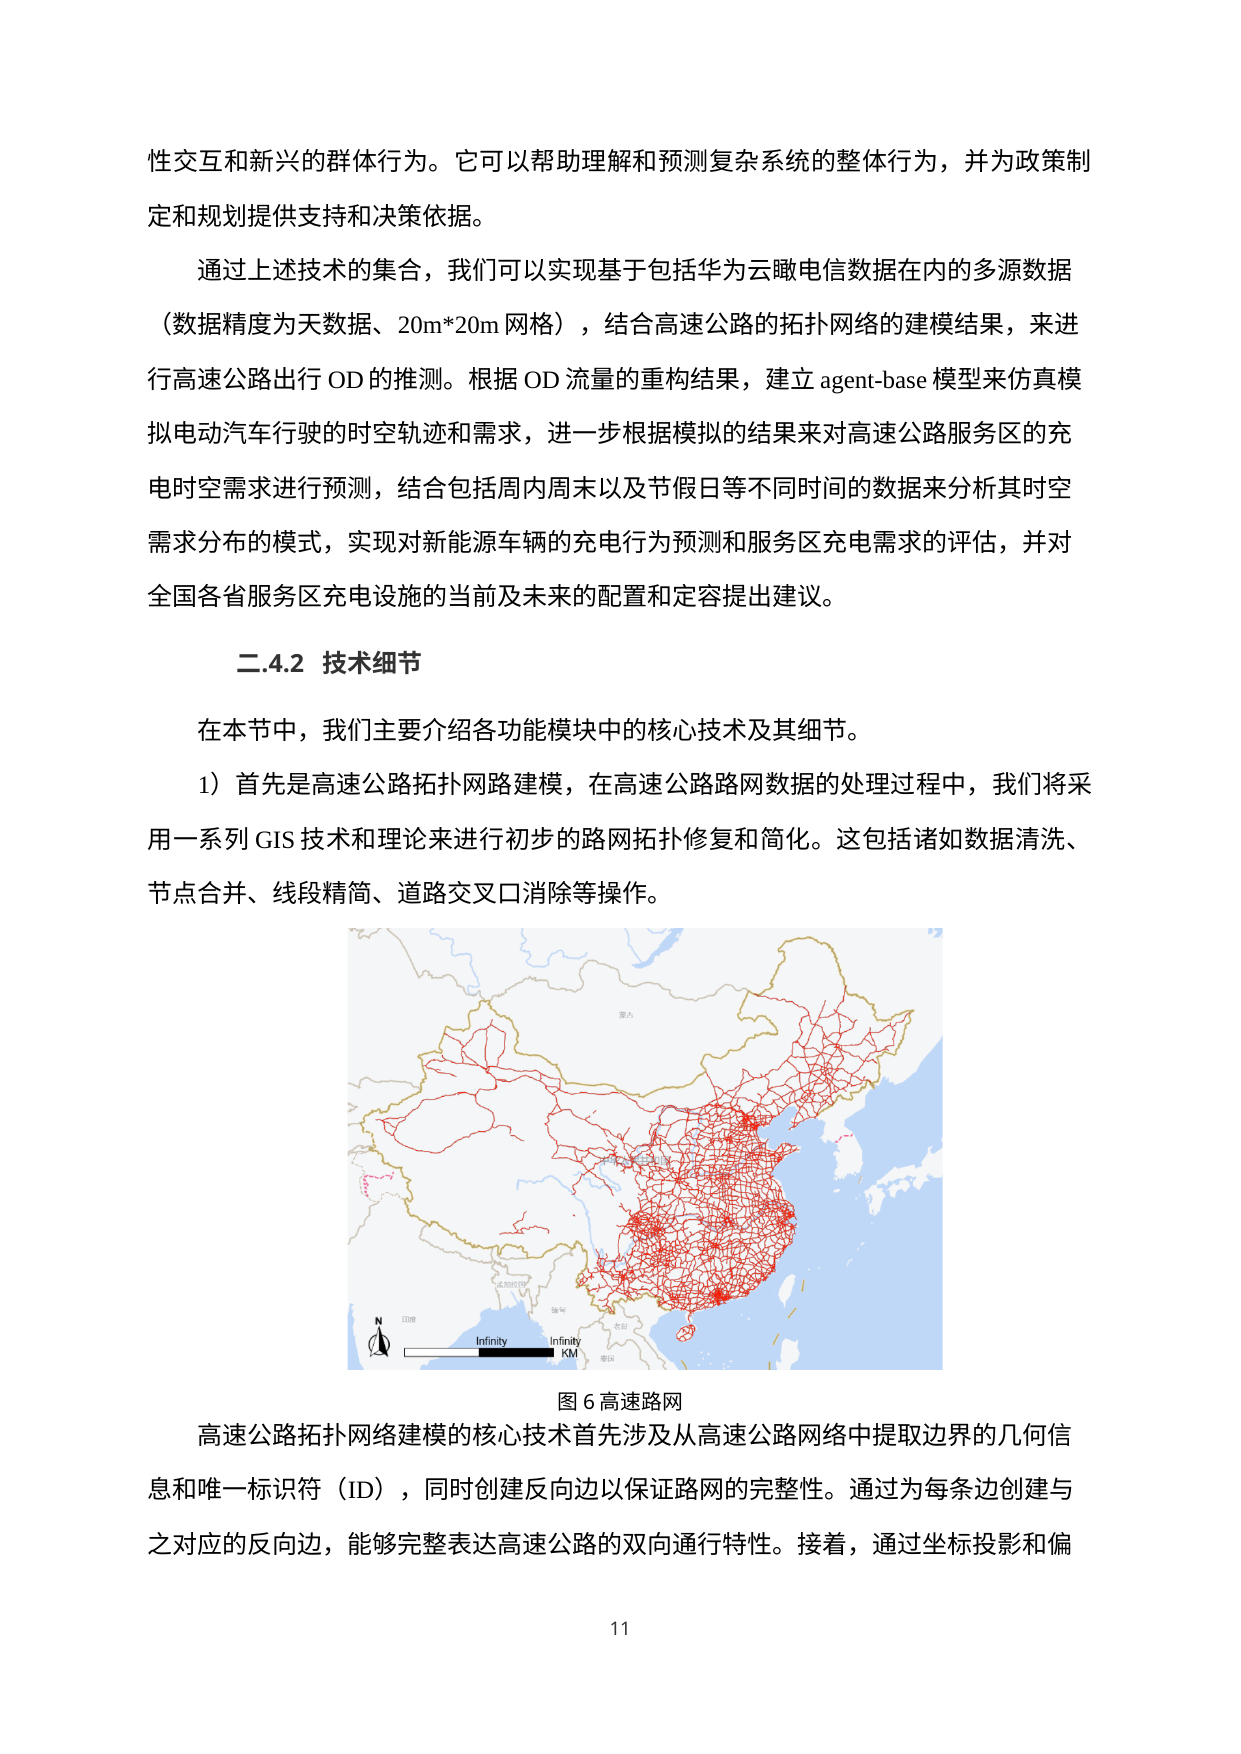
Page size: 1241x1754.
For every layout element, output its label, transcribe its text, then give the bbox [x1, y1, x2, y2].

text 在本节中，我们主要介绍各功能模块中的核心技术及其细节。 [148, 711, 1093, 747]
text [148, 1416, 1093, 1561]
list 技术细节 [236, 644, 1093, 680]
text 1）首先是高速公路拓扑网路建模，在高速公路路网数据的处理过程中，我们将采用一系列GIS技术和理论来进行初步的路网拓扑修复和简化。这包括诸如数据清洗、节点合并、线段精简、道路交叉口消除等操作。 [148, 765, 1093, 910]
text 图 6 高速路网 [148, 1385, 1093, 1416]
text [148, 142, 1093, 232]
picture [347, 928, 943, 1370]
text 通过上述技术的集合，我们可以实现基于包括华为云瞰电信数据在内的多源数据（数据精度为天数据、20m*20m网格），结合高速公路的拓扑网络的建模结果，来进行高速公路出行OD的推测。根据OD流量的重构结果，建立agent-base模型来仿真模拟电动汽车行驶的时空轨迹和需求，进一步根据模拟的结果来对高速公路服务区的充电时空需求进行预测，结合包括周内周末以及节假日等不同时间的数据来分析其时空需求分布的模式，实现对新能源车辆的充电行为预测和服务区充电需求的评估，并对全国各省服务区充电设施的当前及未来的配置和定容提出建议。 [148, 251, 1093, 613]
